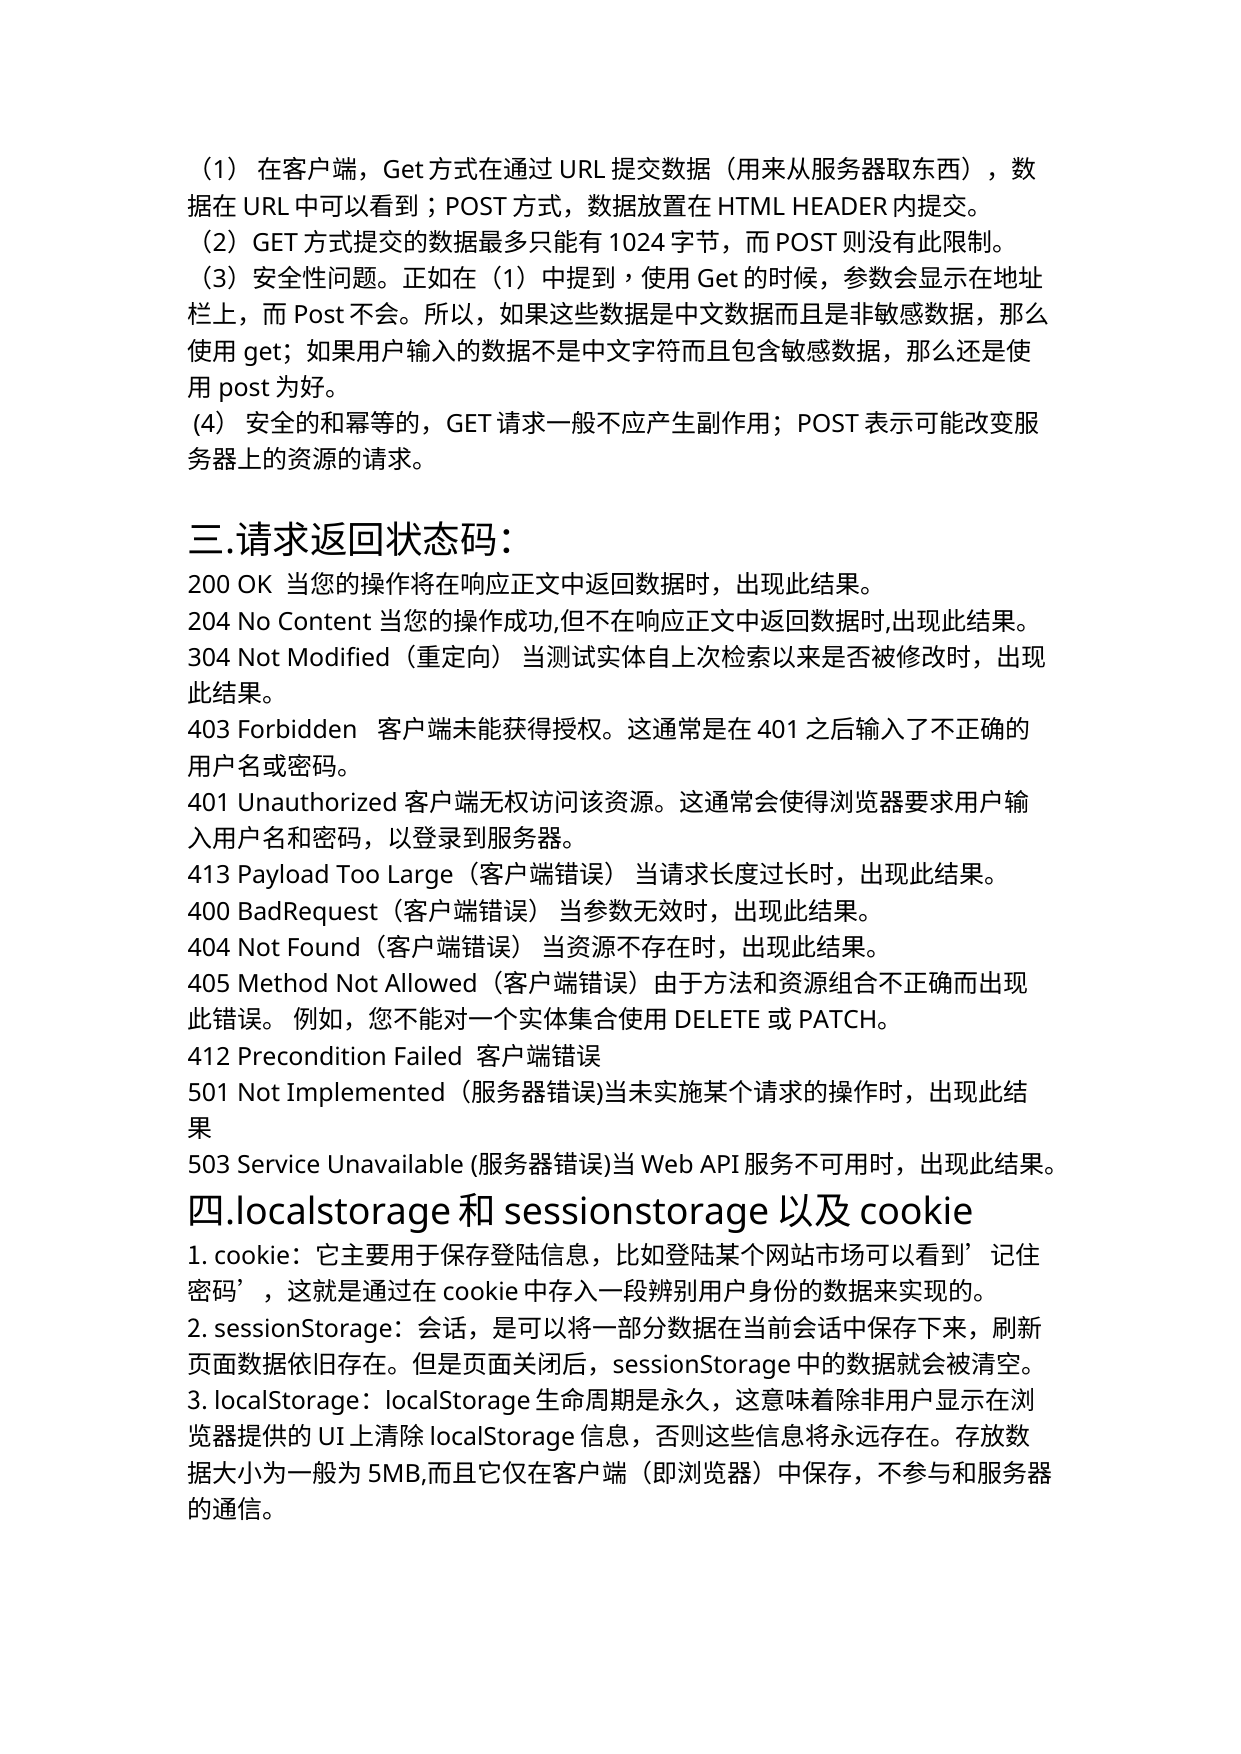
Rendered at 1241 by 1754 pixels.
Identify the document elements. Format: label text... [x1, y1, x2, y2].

text （3）安全性问题。正如在（1）中提到，使用 Get的时候，参数会显示在地址栏上，而 Post不会。所以，如果这些数据是中文数据而且是非敏感数据，那么使用 get；如果用户输入的数据不是中文字符而且包含敏感数据，那么还是使用 post为好。 [187, 259, 1053, 404]
text 2. sessionStorage：会话，是可以将一部分数据在当前会话中保存下来，刷新页面数据依旧存在。但是页面关闭后，sessionStorage中的数据就会被清空。 [187, 1308, 1053, 1381]
text 405 Method Not Allowed（客户端错误）由于方法和资源组合不正确而出现此错误。 例如，您不能对一个实体集合使用 DELETE 或 PATCH。 [187, 963, 1053, 1036]
text 204 No Content 当您的操作成功,但不在响应正文中返回数据时,出现此结果。 [187, 601, 1053, 637]
text 401 Unauthorized 客户端无权访问该资源。这通常会使得浏览器要求用户输入用户名和密码，以登录到服务器。 [187, 782, 1053, 855]
text 403 Forbidden 客户端未能获得授权。这通常是在401之后输入了不正确的用户名或密码。 [187, 710, 1053, 782]
text 三.请求返回状态码： [187, 510, 1053, 565]
text 400 BadRequest（客户端错误） 当参数无效时，出现此结果。 [187, 891, 1053, 927]
text （2）GET方式提交的数据最多只能有1024字节，而POST则没有此限制。 [187, 222, 1053, 259]
text （1） 在客户端，Get方式在通过URL提交数据（用来从服务器取东西），数据在URL中可以看到；POST方式，数据放置在HTML HEADER内提交。 [187, 150, 1053, 222]
text 404 Not Found（客户端错误） 当资源不存在时，出现此结果。 [187, 927, 1053, 963]
text 200 OK 当您的操作将在响应正文中返回数据时，出现此结果。 [187, 565, 1053, 601]
text (4） 安全的和幂等的，GET请求一般不应产生副作用；POST表示可能改变服务器上的资源的请求。 [187, 404, 1053, 476]
text 3. localStorage：localStorage生命周期是永久，这意味着除非用户显示在浏览器提供的UI上清除localStorage信息，否则这些信息将永远存在。存放数据大小为一般为5MB,而且它仅在客户端（即浏览器）中保存，不参与和服务器的通信。 [187, 1381, 1053, 1526]
text 413 Payload Too Large（客户端错误） 当请求长度过长时，出现此结果。 [187, 855, 1053, 891]
text 503 Service Unavailable (服务器错误)当Web API服务不可用时，出现此结果。 [187, 1145, 1053, 1181]
text 412 Precondition Failed 客户端错误 [187, 1036, 1053, 1072]
text 304 Not Modified（重定向） 当测试实体自上次检索以来是否被修改时，出现此结果。 [187, 637, 1053, 710]
text 1. cookie：它主要用于保存登陆信息，比如登陆某个网站市场可以看到’记住密码’，这就是通过在cookie中存入一段辨别用户身份的数据来实现的。 [187, 1236, 1053, 1308]
text 501 Not Implemented（服务器错误)当未实施某个请求的操作时，出现此结果 [187, 1072, 1053, 1145]
text 四.localstorage和sessionstorage以及cookie [187, 1181, 1053, 1236]
